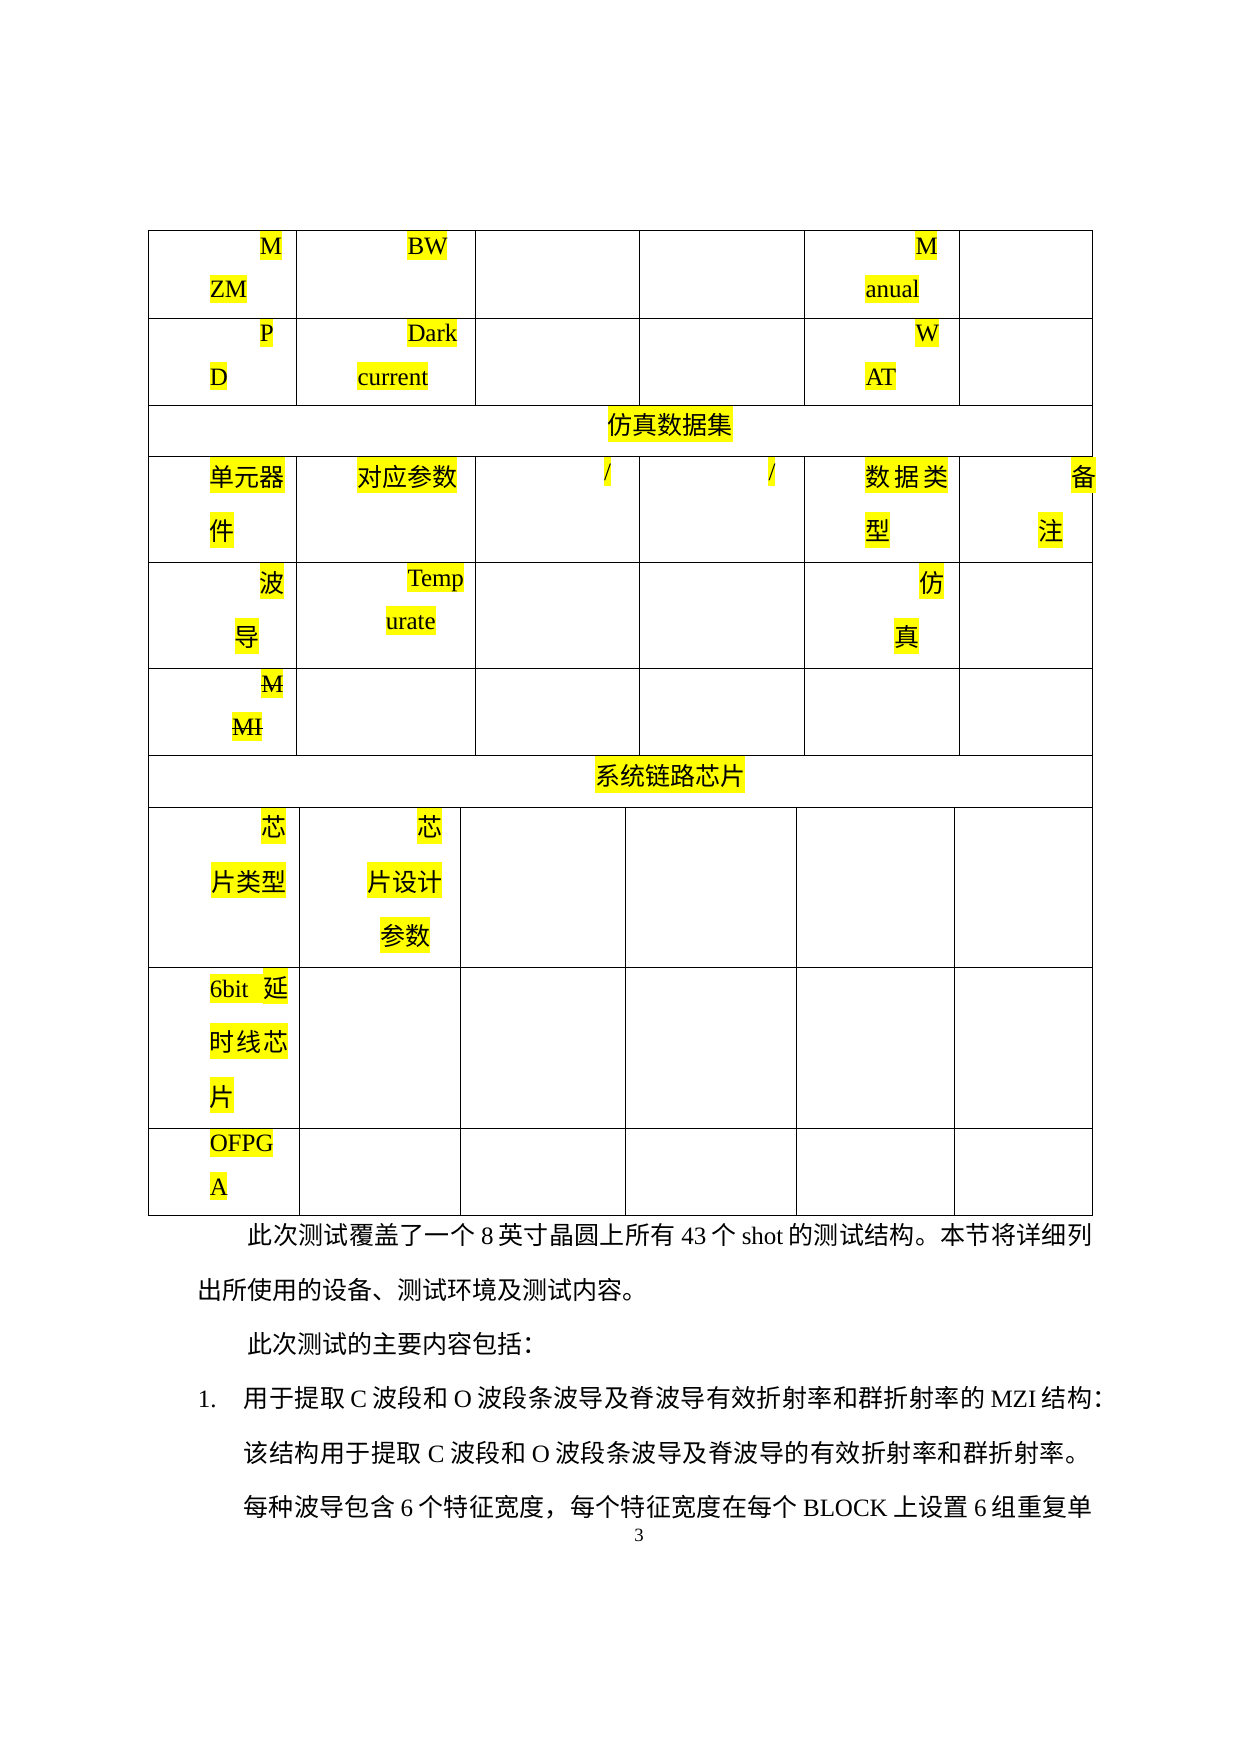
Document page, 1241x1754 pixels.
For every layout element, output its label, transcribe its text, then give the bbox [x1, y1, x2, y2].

table_cell 波导 [149, 563, 296, 668]
table_cell [461, 1129, 625, 1215]
table_cell [300, 1129, 460, 1215]
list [198, 1379, 1092, 1524]
table_cell / [640, 457, 804, 562]
table_cell [626, 808, 796, 967]
text 此次测试覆盖了一个8英寸晶圆上所有43个shot的测试结构。本节将详细列出所使用的设备、测试环境及测试内容。 [198, 1216, 1092, 1306]
table_cell [797, 968, 954, 1127]
table_cell 数据类型 [805, 457, 959, 562]
table_cell 单元器件 [149, 457, 296, 562]
table_cell WAT [805, 319, 959, 405]
table_cell [955, 1129, 1092, 1215]
table_cell 备注 [960, 457, 1092, 562]
table_cell 仿真 [805, 563, 959, 668]
table_cell [640, 563, 804, 668]
table_cell [955, 968, 1092, 1127]
table_cell [626, 968, 796, 1127]
table_cell [960, 319, 1092, 405]
table_cell 仿真数据集 [149, 406, 1092, 456]
table_cell [626, 1129, 796, 1215]
table_cell [640, 319, 804, 405]
table_cell [797, 808, 954, 967]
table_cell 对应参数 [297, 457, 475, 562]
table_cell [960, 231, 1092, 317]
table_cell [960, 669, 1092, 755]
table_cell [797, 1129, 954, 1215]
table_cell 芯片类型 [149, 808, 299, 967]
table_cell MZM [149, 231, 296, 317]
table_cell Manual [805, 231, 959, 317]
table_cell [300, 968, 460, 1127]
table_cell [476, 319, 639, 405]
table_cell [640, 669, 804, 755]
table_cell [960, 563, 1092, 668]
table_cell [461, 808, 625, 967]
table_cell [476, 231, 639, 317]
table_cell Tempurate [297, 563, 475, 668]
table_cell 6bit延时线芯片 [149, 968, 299, 1127]
table_cell 芯片设计参数 [300, 808, 460, 967]
table_cell [955, 808, 1092, 967]
table_cell OFPGA [149, 1129, 299, 1215]
table_cell BW [297, 231, 475, 317]
table_cell [476, 563, 639, 668]
table_cell [461, 968, 625, 1127]
table_cell PD [149, 319, 296, 405]
text 此次测试的主要内容包括： [198, 1324, 1092, 1361]
table_cell [476, 669, 639, 755]
table_cell MMI [149, 669, 296, 755]
table_cell Dark current [297, 319, 475, 405]
table_cell [297, 669, 475, 755]
table_cell 系统链路芯片 [149, 756, 1092, 807]
table_cell / [476, 457, 639, 562]
table_cell [805, 669, 959, 755]
table_cell [640, 231, 804, 317]
